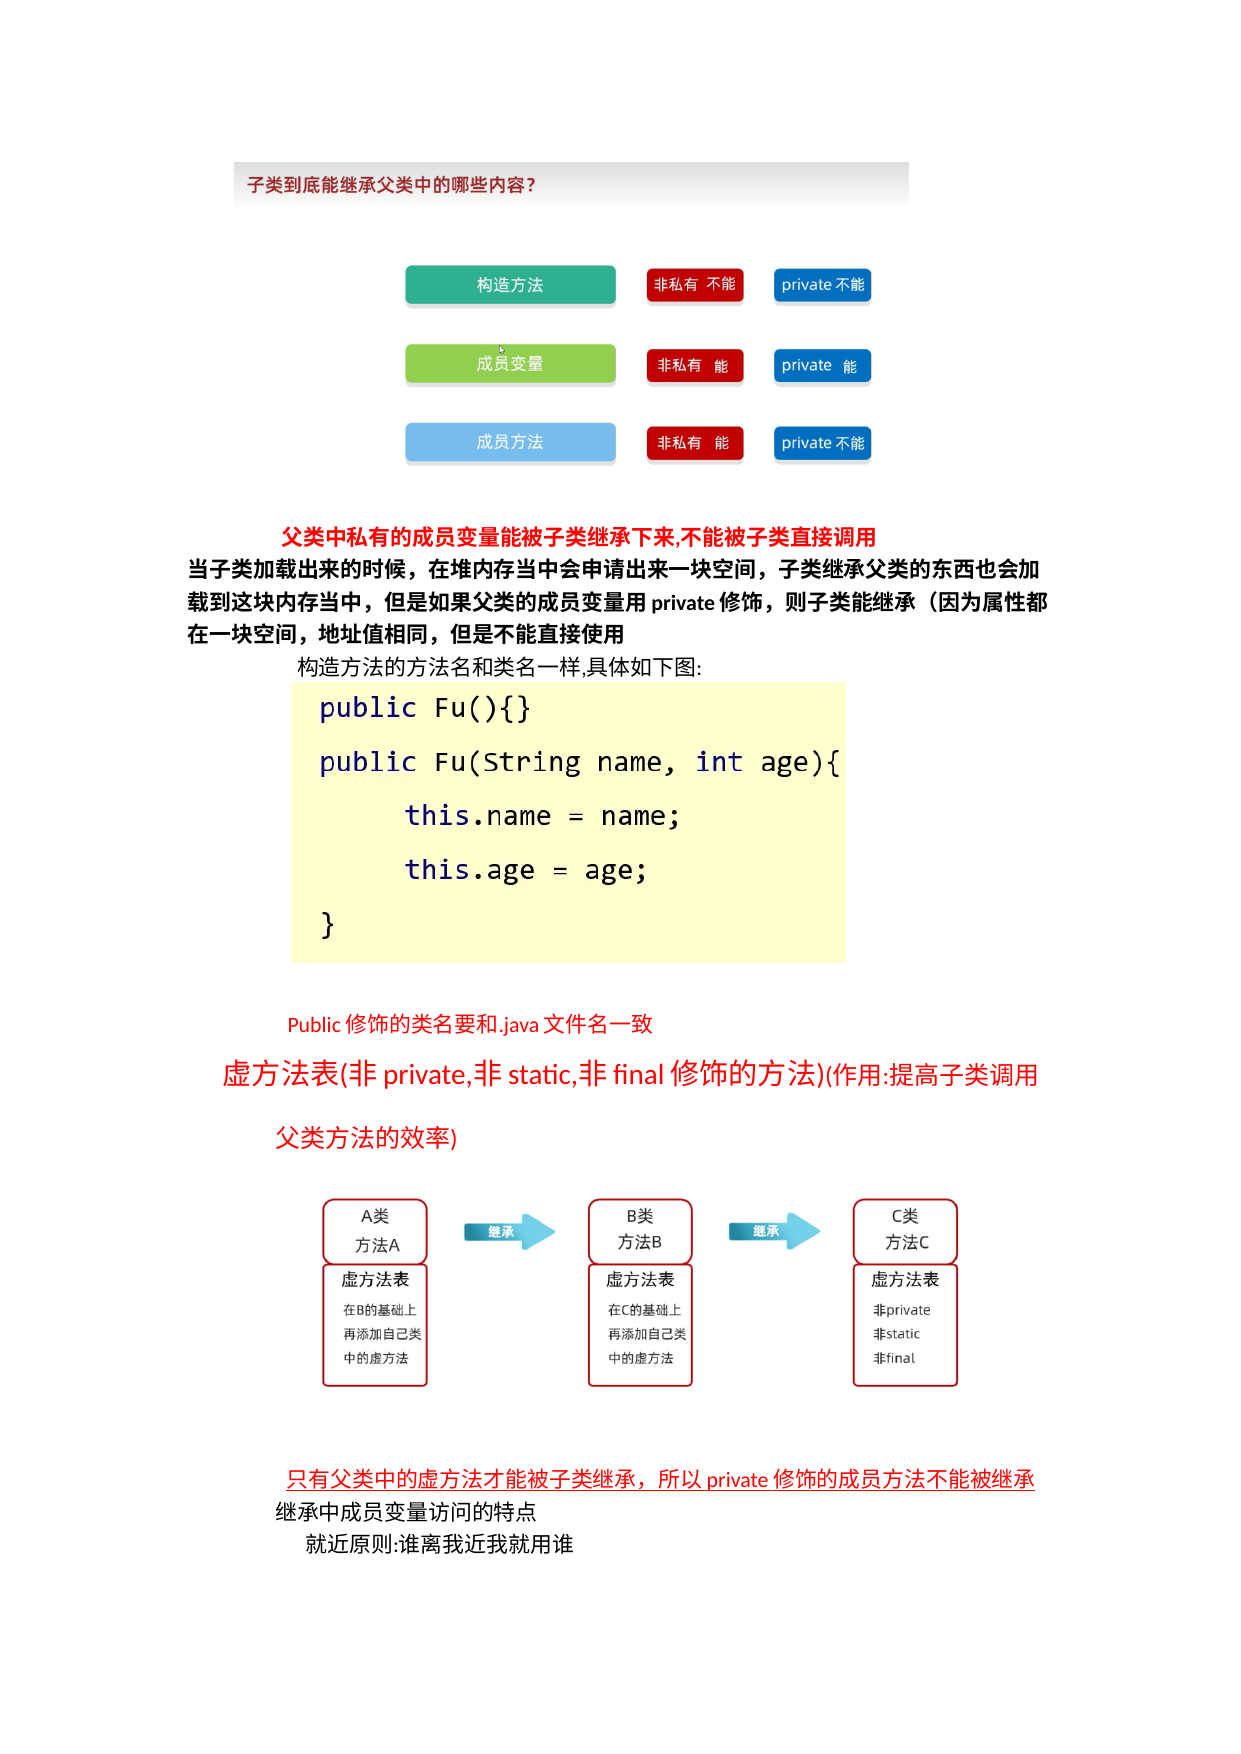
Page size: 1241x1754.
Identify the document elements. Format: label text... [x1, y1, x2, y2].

text 构造方法的方法名和类名一样,具体如下图: [187, 649, 1053, 682]
picture [233, 162, 909, 496]
picture [295, 1169, 972, 1416]
text 父类中私有的成员变量能被子类继承下来,不能被子类直接调用 [187, 519, 1053, 552]
picture [291, 682, 846, 963]
text 就近原则:谁离我近我就用谁 [187, 1527, 1053, 1559]
text Public修饰的类名要和.java文件名一致 [187, 1007, 1053, 1039]
text 只有父类中的虚方法才能被子类继承，所以private修饰的成员方法不能被继承 [187, 1462, 1053, 1494]
text 继承中成员变量访问的特点 [187, 1494, 1053, 1527]
text 当子类加载出来的时候，在堆内存当中会申请出来一块空间，子类继承父类的东西也会加载到这块内存当中，但是如果父类的成员变量用private修饰，则子类能继承（因为属性都在一块空间，地址值相同，但是不能直接使用 [187, 552, 1053, 649]
text 虚方法表(非private,非static,非final修饰的方法)(作用:提高子类调用父类方法的效率) [187, 1039, 1053, 1169]
